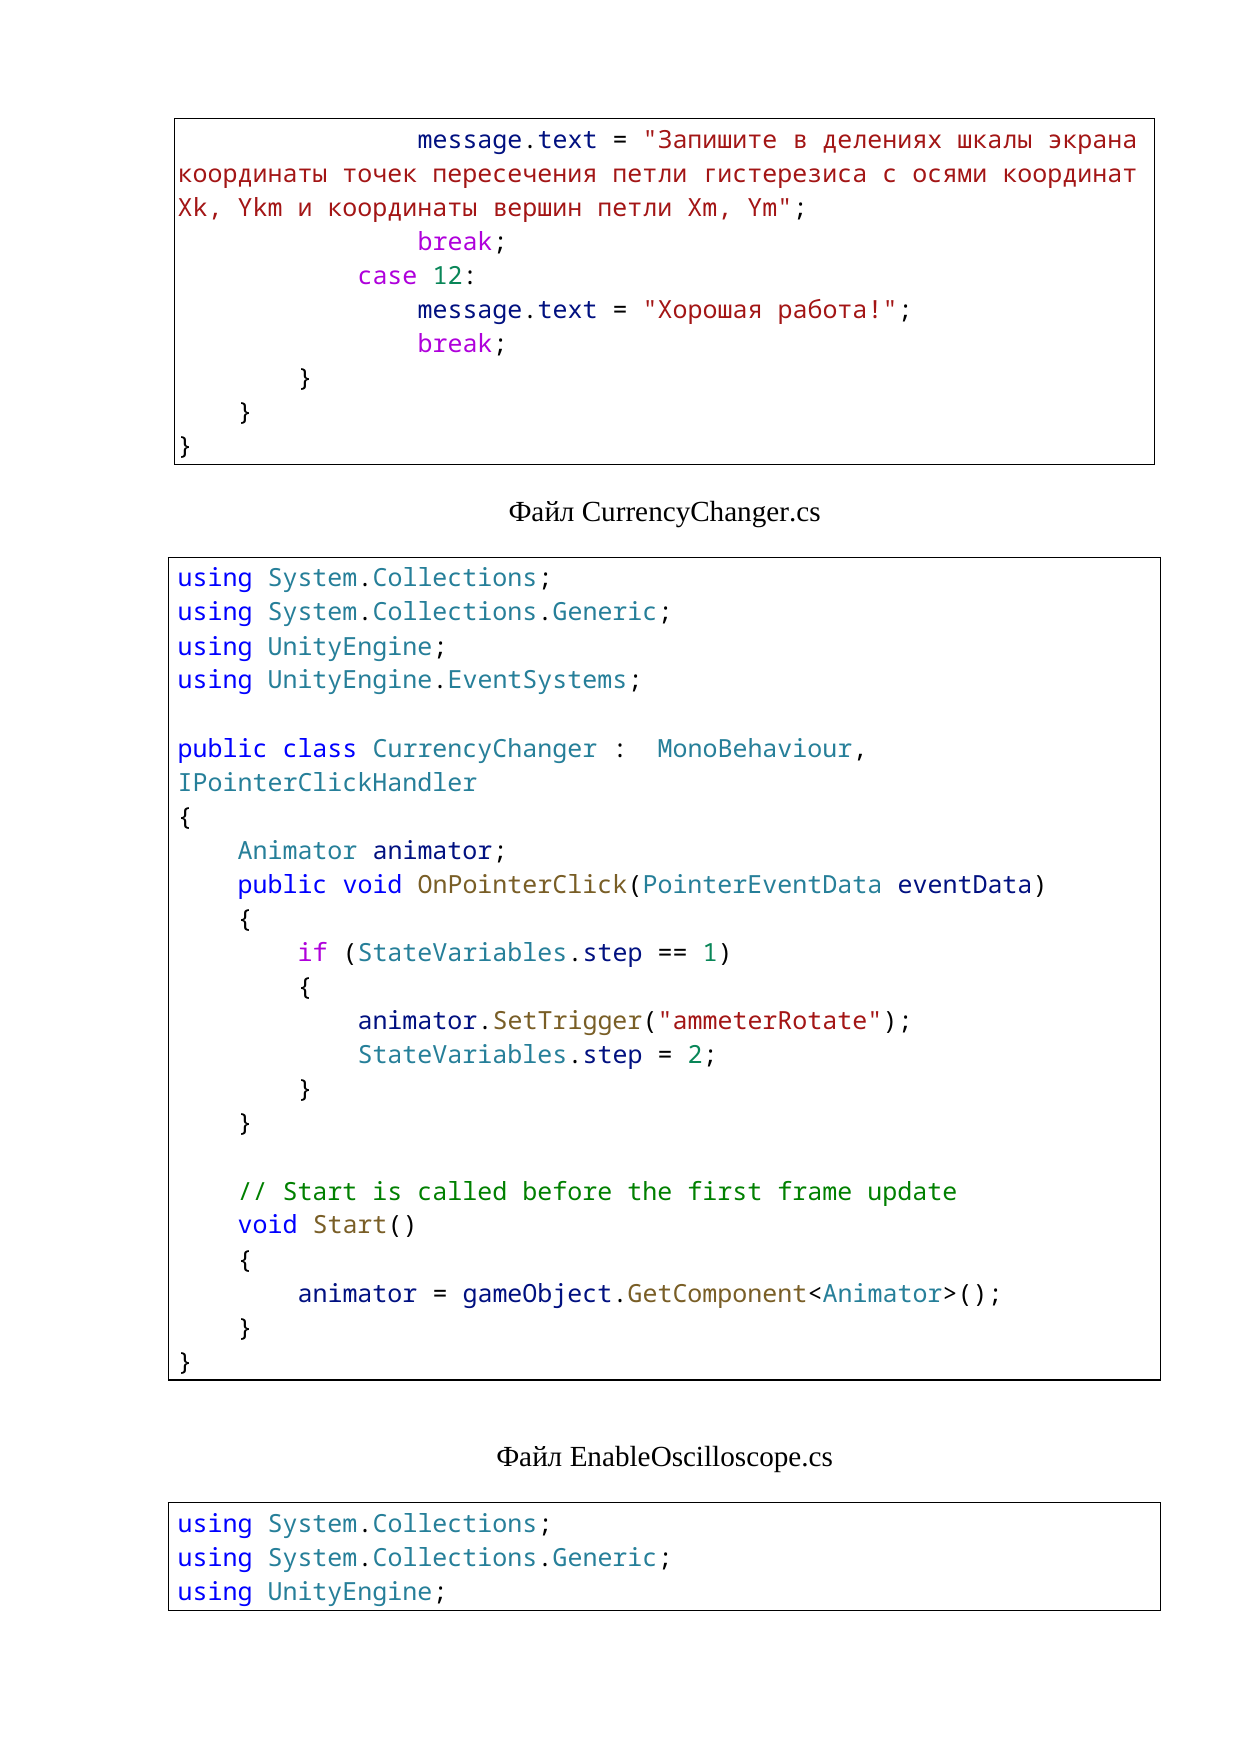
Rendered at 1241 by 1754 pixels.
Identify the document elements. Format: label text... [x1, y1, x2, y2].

text public void OnPointerClick(PointerEventData eventData) [177, 867, 1152, 901]
text using System.Collections; [169, 558, 1160, 594]
text } [177, 394, 1152, 425]
text using System.Collections.Generic; [177, 594, 1152, 628]
text break; [177, 326, 1152, 360]
text StateVariables.step = 2; [177, 1037, 1152, 1071]
text break; [177, 223, 1152, 257]
text using UnityEngine; [169, 1570, 1160, 1610]
text } [175, 425, 1154, 464]
text Файл CurrencyChanger.cs [177, 494, 1152, 528]
text } [177, 1071, 1152, 1105]
text animator = gameObject.GetComponent<Animator>(); [177, 1275, 1152, 1309]
text // Start is called before the first frame update [177, 1173, 1152, 1207]
text } [177, 360, 1152, 394]
text { [177, 901, 1152, 935]
text { [177, 969, 1152, 1003]
text using System.Collections.Generic; [177, 1539, 1152, 1570]
text Animator animator; [177, 832, 1152, 867]
text } [177, 1309, 1152, 1340]
text using System.Collections; [169, 1503, 1160, 1539]
text Файл EnableOscilloscope.cs [177, 1439, 1152, 1473]
text using UnityEngine.EventSystems; [177, 662, 1152, 696]
text { [177, 798, 1152, 832]
text case 12: [177, 257, 1152, 292]
text public class CurrencyChanger : MonoBehaviour, IPointerClickHandler [177, 730, 1152, 798]
text message.text = "Запишите в делениях шкалы экрана координаты точек пересечения петли гистерезиса с осями координат Xk, Ykm и координаты вершин петли Xm, Ym"; [175, 119, 1154, 223]
text { [177, 1241, 1152, 1275]
text } [177, 1105, 1152, 1139]
text using UnityEngine; [177, 628, 1152, 662]
text if (StateVariables.step == 1) [177, 935, 1152, 969]
text message.text = "Хорошая работа!"; [177, 292, 1152, 326]
text animator.SetTrigger("ammeterRotate"); [177, 1003, 1152, 1037]
text void Start() [177, 1207, 1152, 1241]
text } [169, 1340, 1160, 1379]
